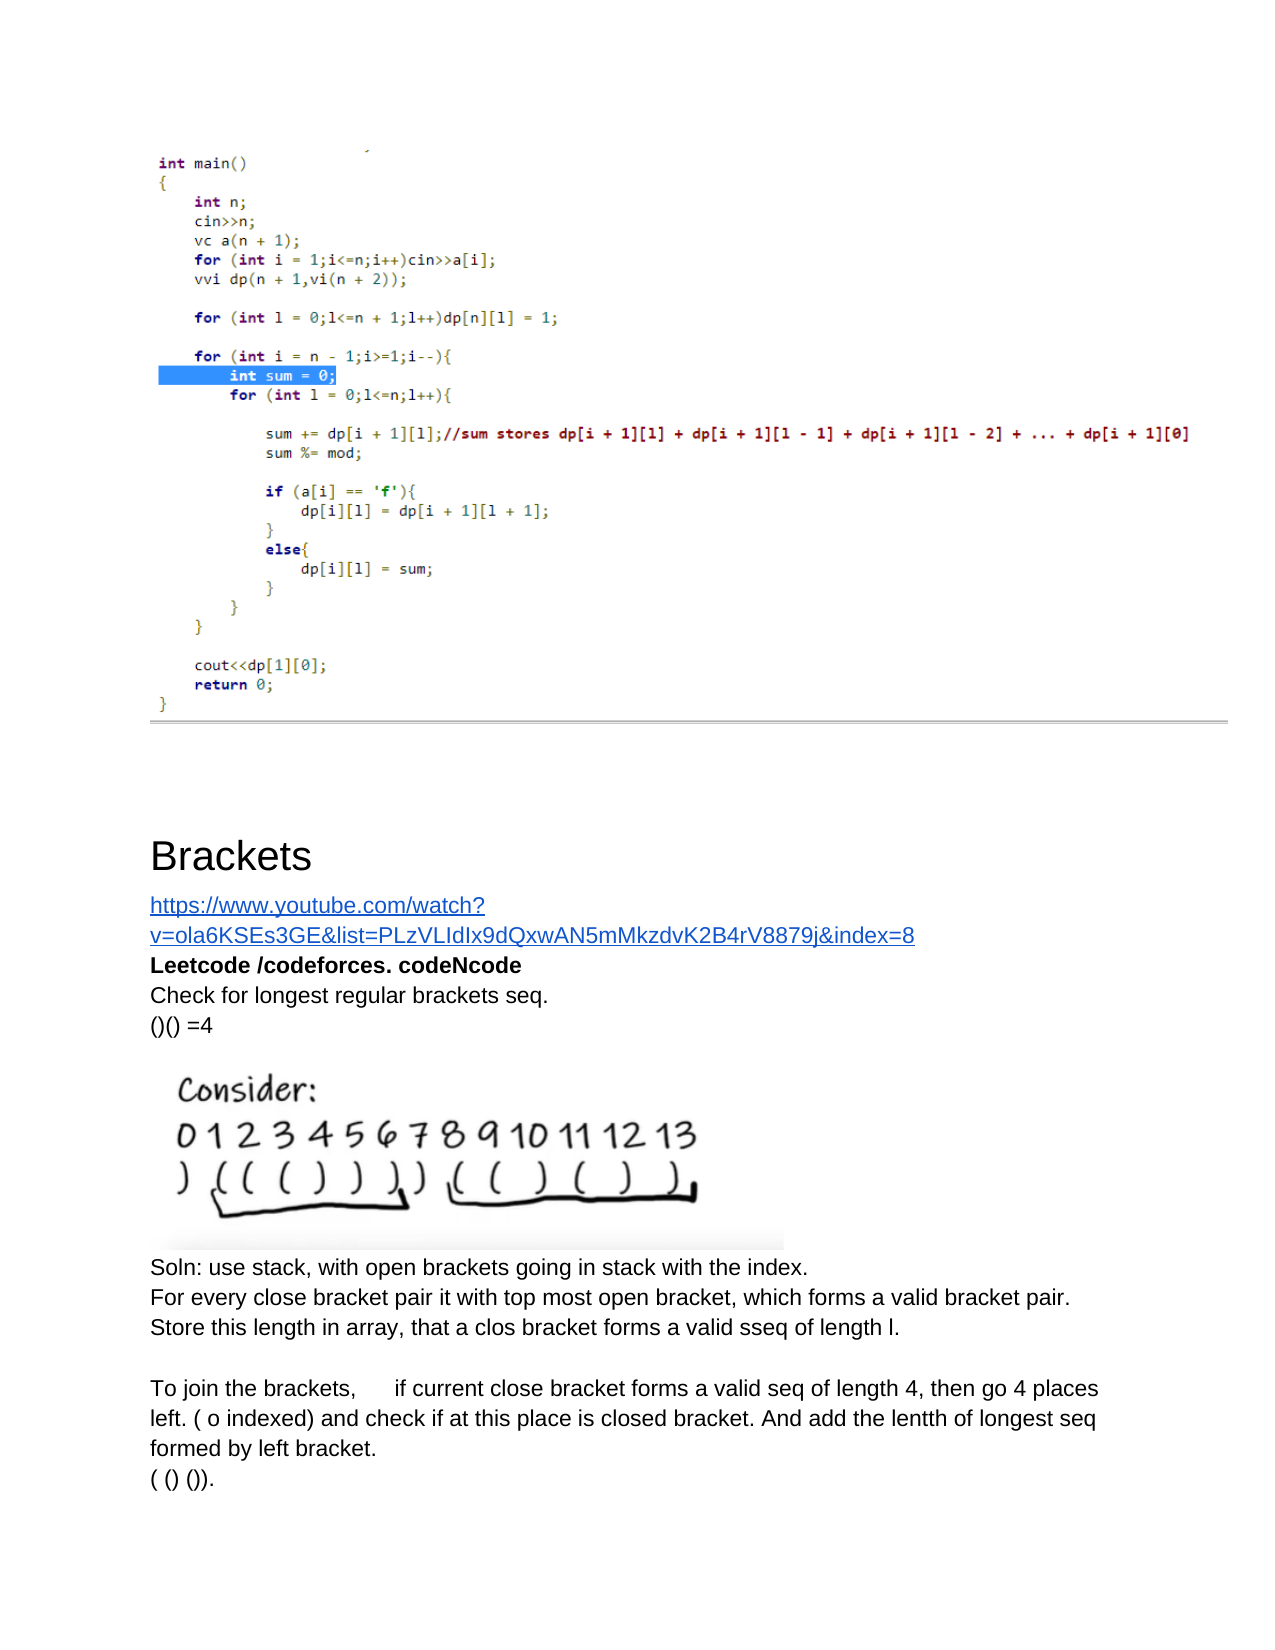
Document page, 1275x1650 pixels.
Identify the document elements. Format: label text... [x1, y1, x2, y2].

text Check for longest regular brackets seq. [150, 982, 1125, 1008]
picture [150, 150, 1228, 726]
text For every close bracket pair it with top most open bracket, which forms a valid bracket pair. [150, 1284, 1125, 1310]
text Leetcode /codeforces. codeNcode [150, 952, 1125, 978]
text ()() =4 [150, 1012, 1125, 1039]
text Soln: use stack, with open brackets going in stack with the index. [150, 1254, 1125, 1280]
text Store this length in array, that a clos bracket forms a valid sseq of length l. [150, 1314, 1125, 1341]
subtitle Brackets [150, 831, 1125, 879]
text ( () ()). [150, 1465, 1125, 1492]
text https://www.youtube.com/watch?v=ola6KSEs3GE&list=PLzVLIdIx9dQxwAN5mMkzdvK2B4rV8879j&index=8 [150, 892, 1125, 948]
picture [150, 1072, 784, 1250]
text To join the brackets, if current close bracket forms a valid seq of length 4, then go 4 places left. ( o indexed) and check if at this place is closed bracket. And add the lentth of longest seq formed by left bracket. [150, 1375, 1125, 1461]
